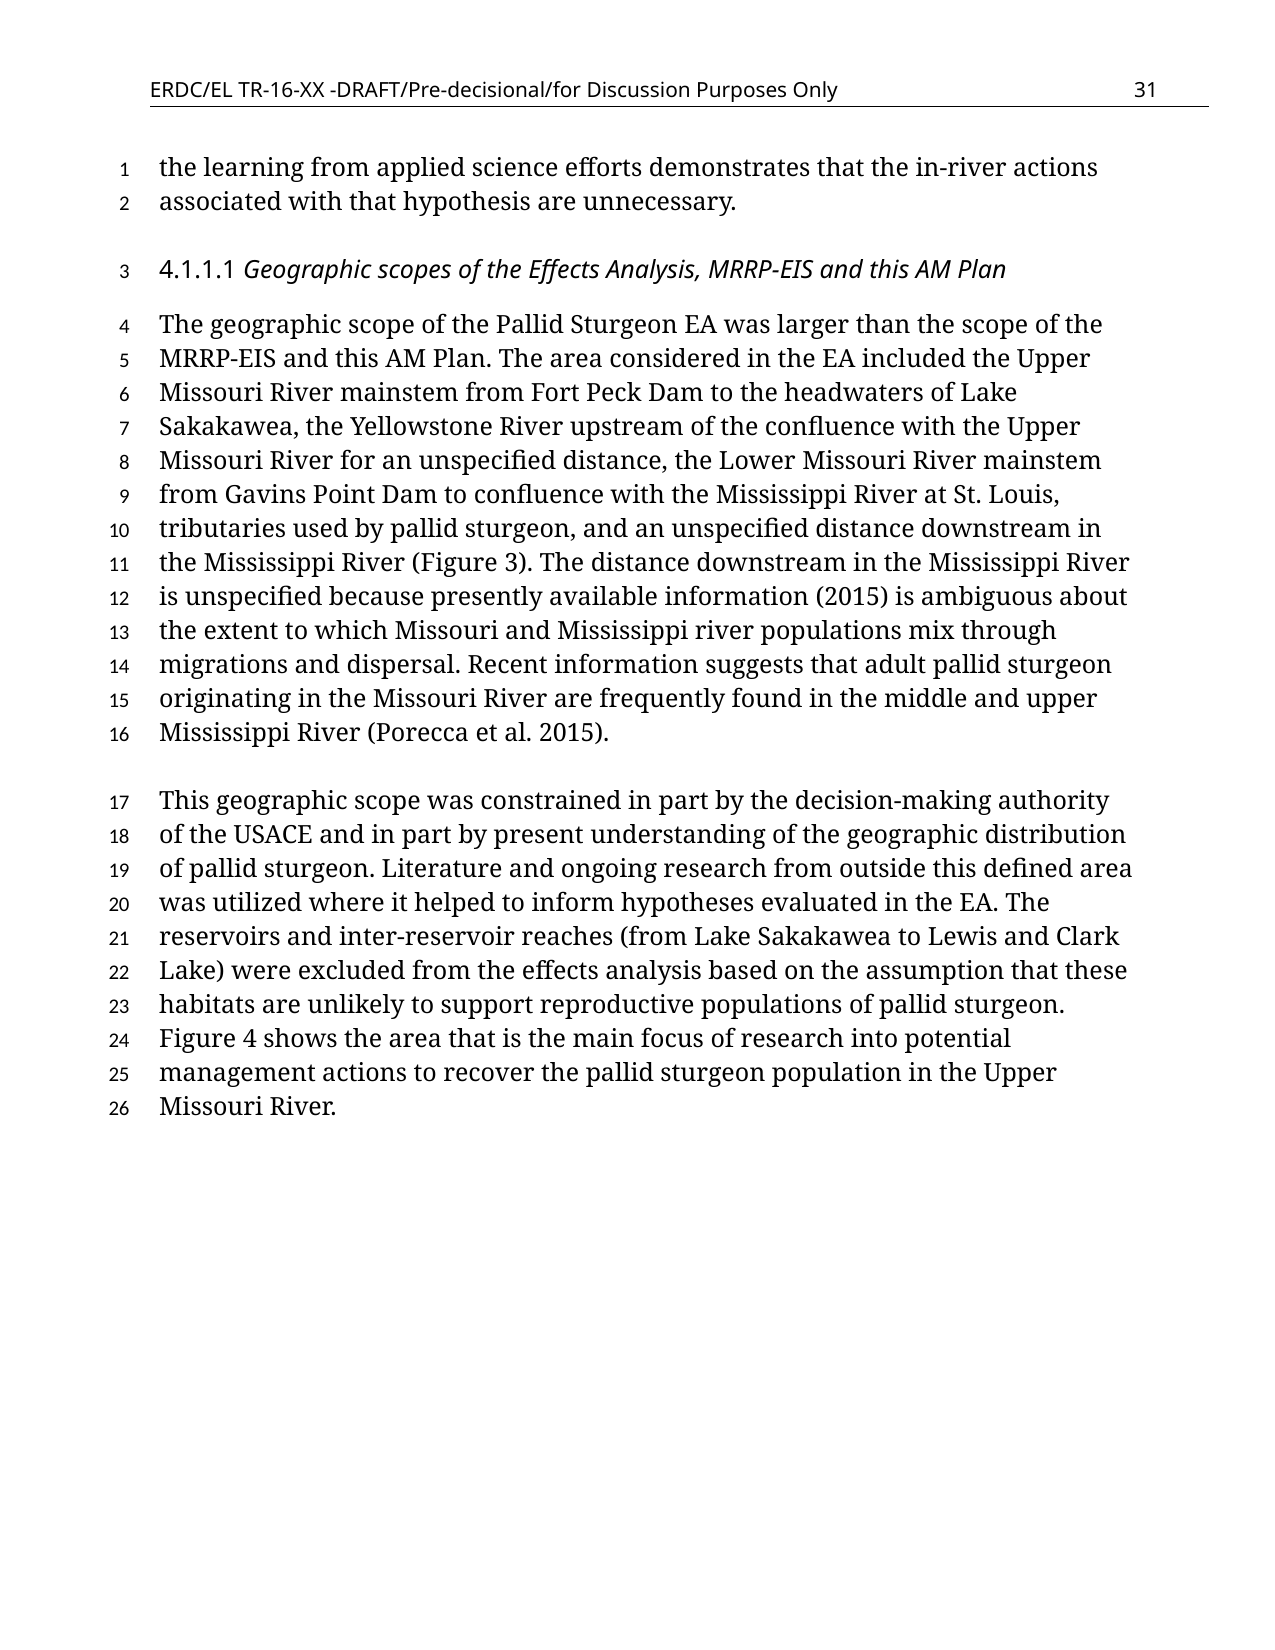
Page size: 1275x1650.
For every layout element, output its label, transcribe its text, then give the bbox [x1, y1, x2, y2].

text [159, 150, 1134, 218]
subtitle Geographic scopes of the Effects Analysis, MRRP-EIS and this AM Plan [159, 251, 1134, 286]
